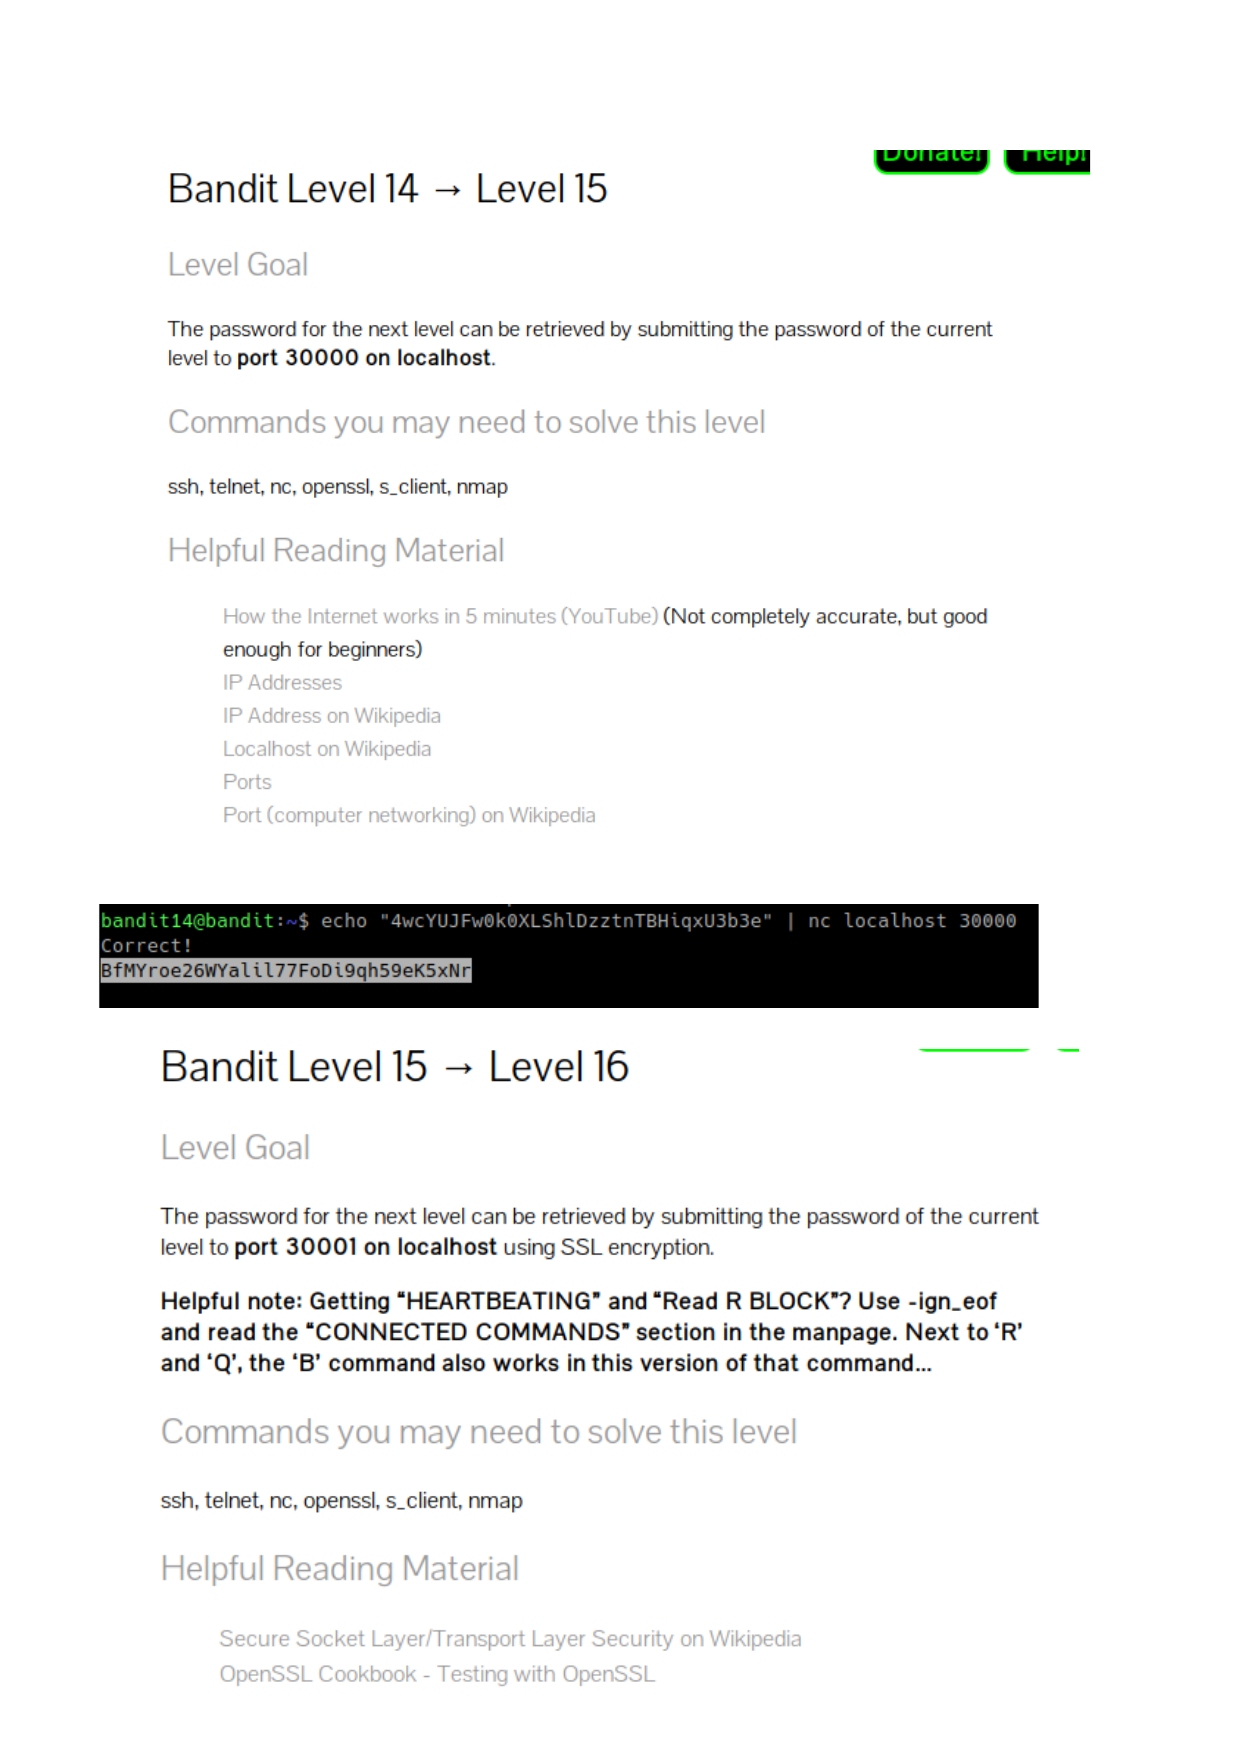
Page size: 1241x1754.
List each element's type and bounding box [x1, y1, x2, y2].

picture [152, 1049, 1079, 1754]
picture [98, 904, 1039, 1008]
picture [150, 150, 1091, 897]
